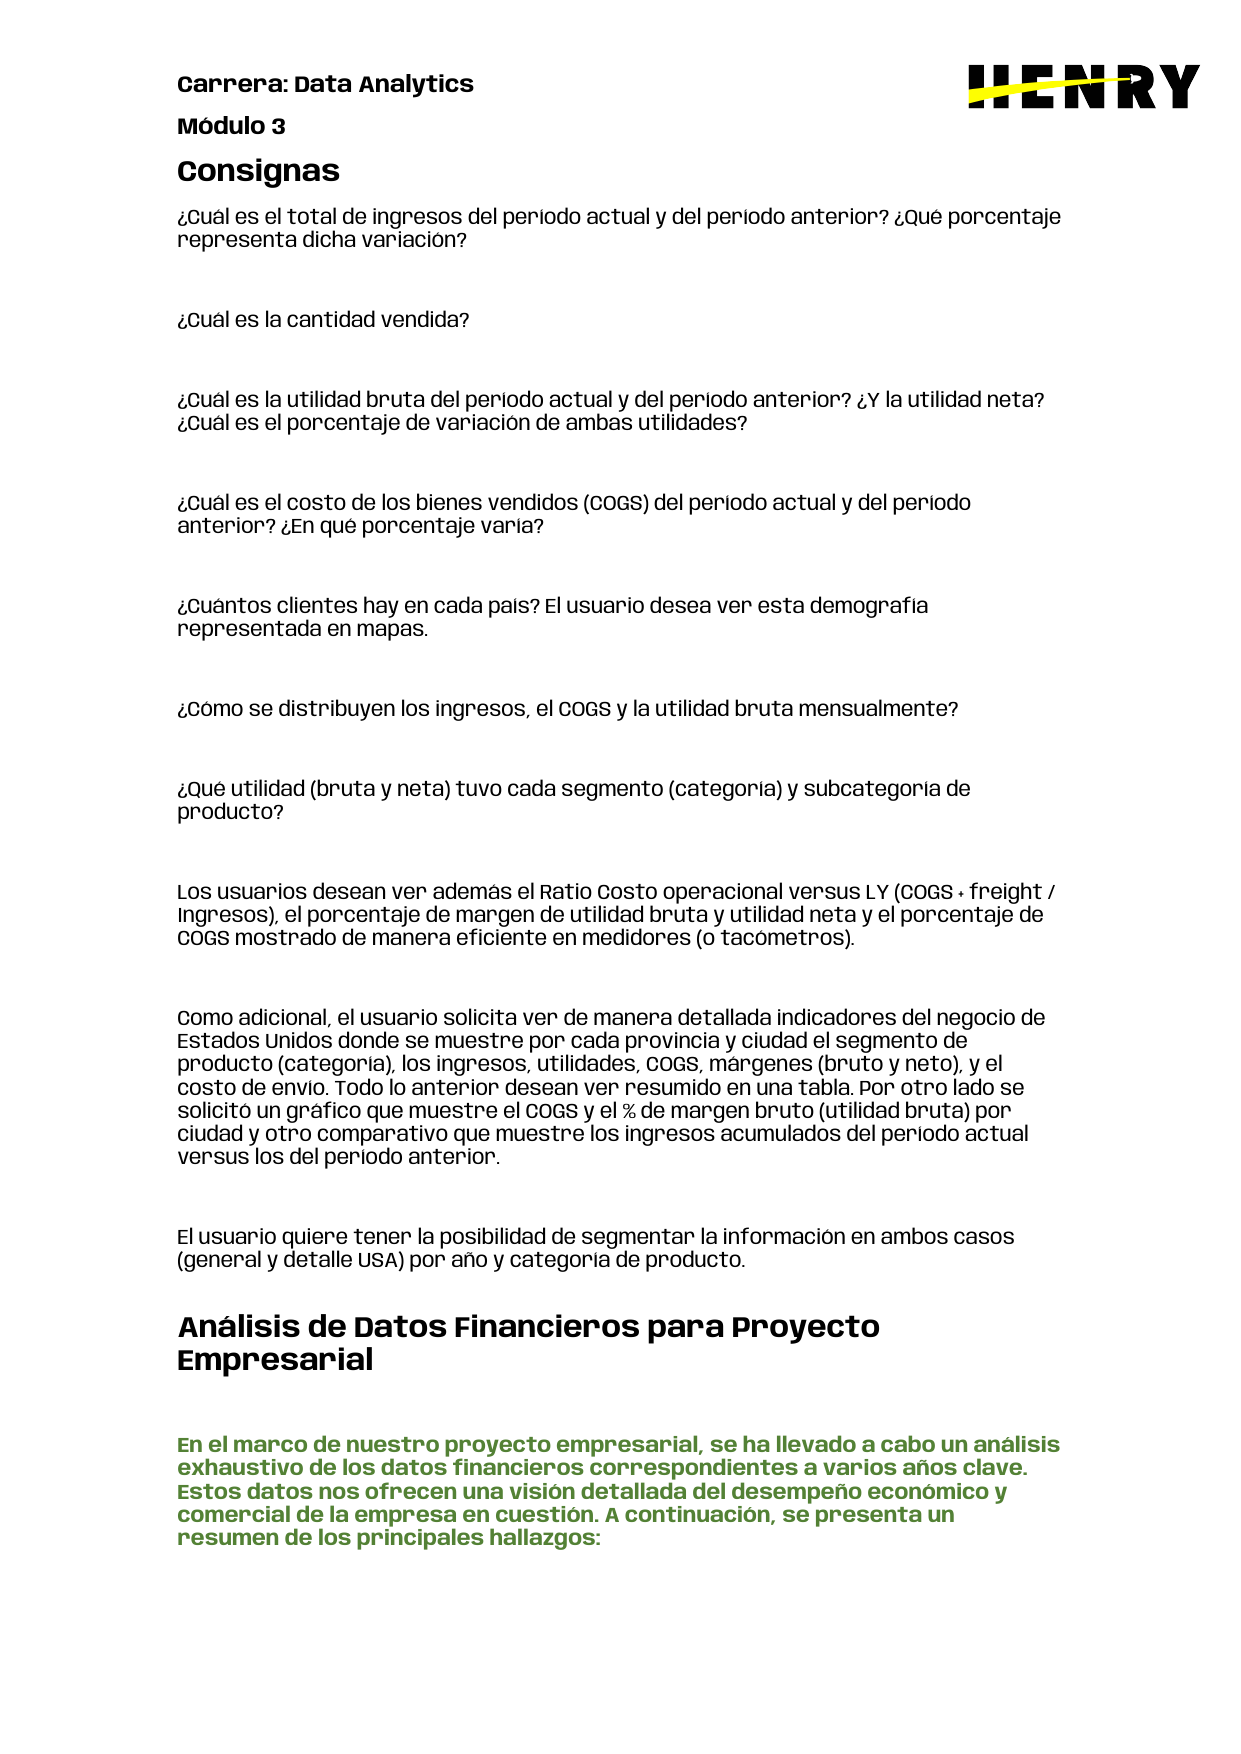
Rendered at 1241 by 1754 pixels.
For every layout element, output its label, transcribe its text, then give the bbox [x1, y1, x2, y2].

subtitle El usuario quiere tener la posibilidad de segmentar la información en ambos casos (general y detalle USA) por año y categoría de producto. [177, 1228, 1063, 1273]
subtitle ¿Cuál es la cantidad vendida? [177, 311, 1063, 332]
subtitle Consignas [177, 158, 1063, 189]
subtitle ¿Cuál es el costo de los bienes vendidos (COGS) del período actual y del período anterior? ¿En qué porcentaje varía? [177, 494, 1063, 538]
subtitle ¿Qué utilidad (bruta y neta) tuvo cada segmento (categoría) y subcategoría de producto? [177, 779, 1063, 824]
text En el marco de nuestro proyecto empresarial, se ha llevado a cabo un análisis exhaustivo de los datos financieros correspondientes a varios años clave. Estos datos nos ofrecen una visión detallada del desempeño económico y comercial de la empresa en cuestión. A continuación, se presenta un resumen de los principales hallazgos: [177, 1436, 1063, 1551]
picture [949, 30, 1232, 140]
text Análisis de Datos Financieros para Proyecto Empresarial [177, 1314, 1063, 1377]
subtitle ¿Cuál es la utilidad bruta del período actual y del período anterior? ¿Y la utilidad neta? ¿Cuál es el porcentaje de variación de ambas utilidades? [177, 391, 1063, 435]
subtitle Los usuarios desean ver además el Ratio Costo operacional versus LY (COGS + freight / Ingresos), el porcentaje de margen de utilidad bruta y utilidad neta y el porcentaje de COGS mostrado de manera eficiente en medidores (o tacómetros). [177, 882, 1063, 951]
subtitle Como adicional, el usuario solicita ver de manera detallada indicadores del negocio de Estados Unidos donde se muestre por cada provincia y ciudad el segmento de producto (categoría), los ingresos, utilidades, COGS, márgenes (bruto y neto), y el costo de envío. Todo lo anterior desean ver resumido en una tabla. Por otro lado se solicitó un gráfico que muestre el COGS y el % de margen bruto (utilidad bruta) por ciudad y otro comparativo que muestre los ingresos acumulados del período actual versus los del período anterior. [177, 1009, 1063, 1170]
subtitle ¿Cuál es el total de ingresos del período actual y del período anterior? ¿Qué porcentaje representa dicha variación? [177, 208, 1063, 253]
subtitle ¿Cómo se distribuyen los ingresos, el COGS y la utilidad bruta mensualmente? [177, 700, 1063, 721]
subtitle ¿Cuántos clientes hay en cada país? El usuario desea ver esta demografía representada en mapas. [177, 597, 1063, 641]
